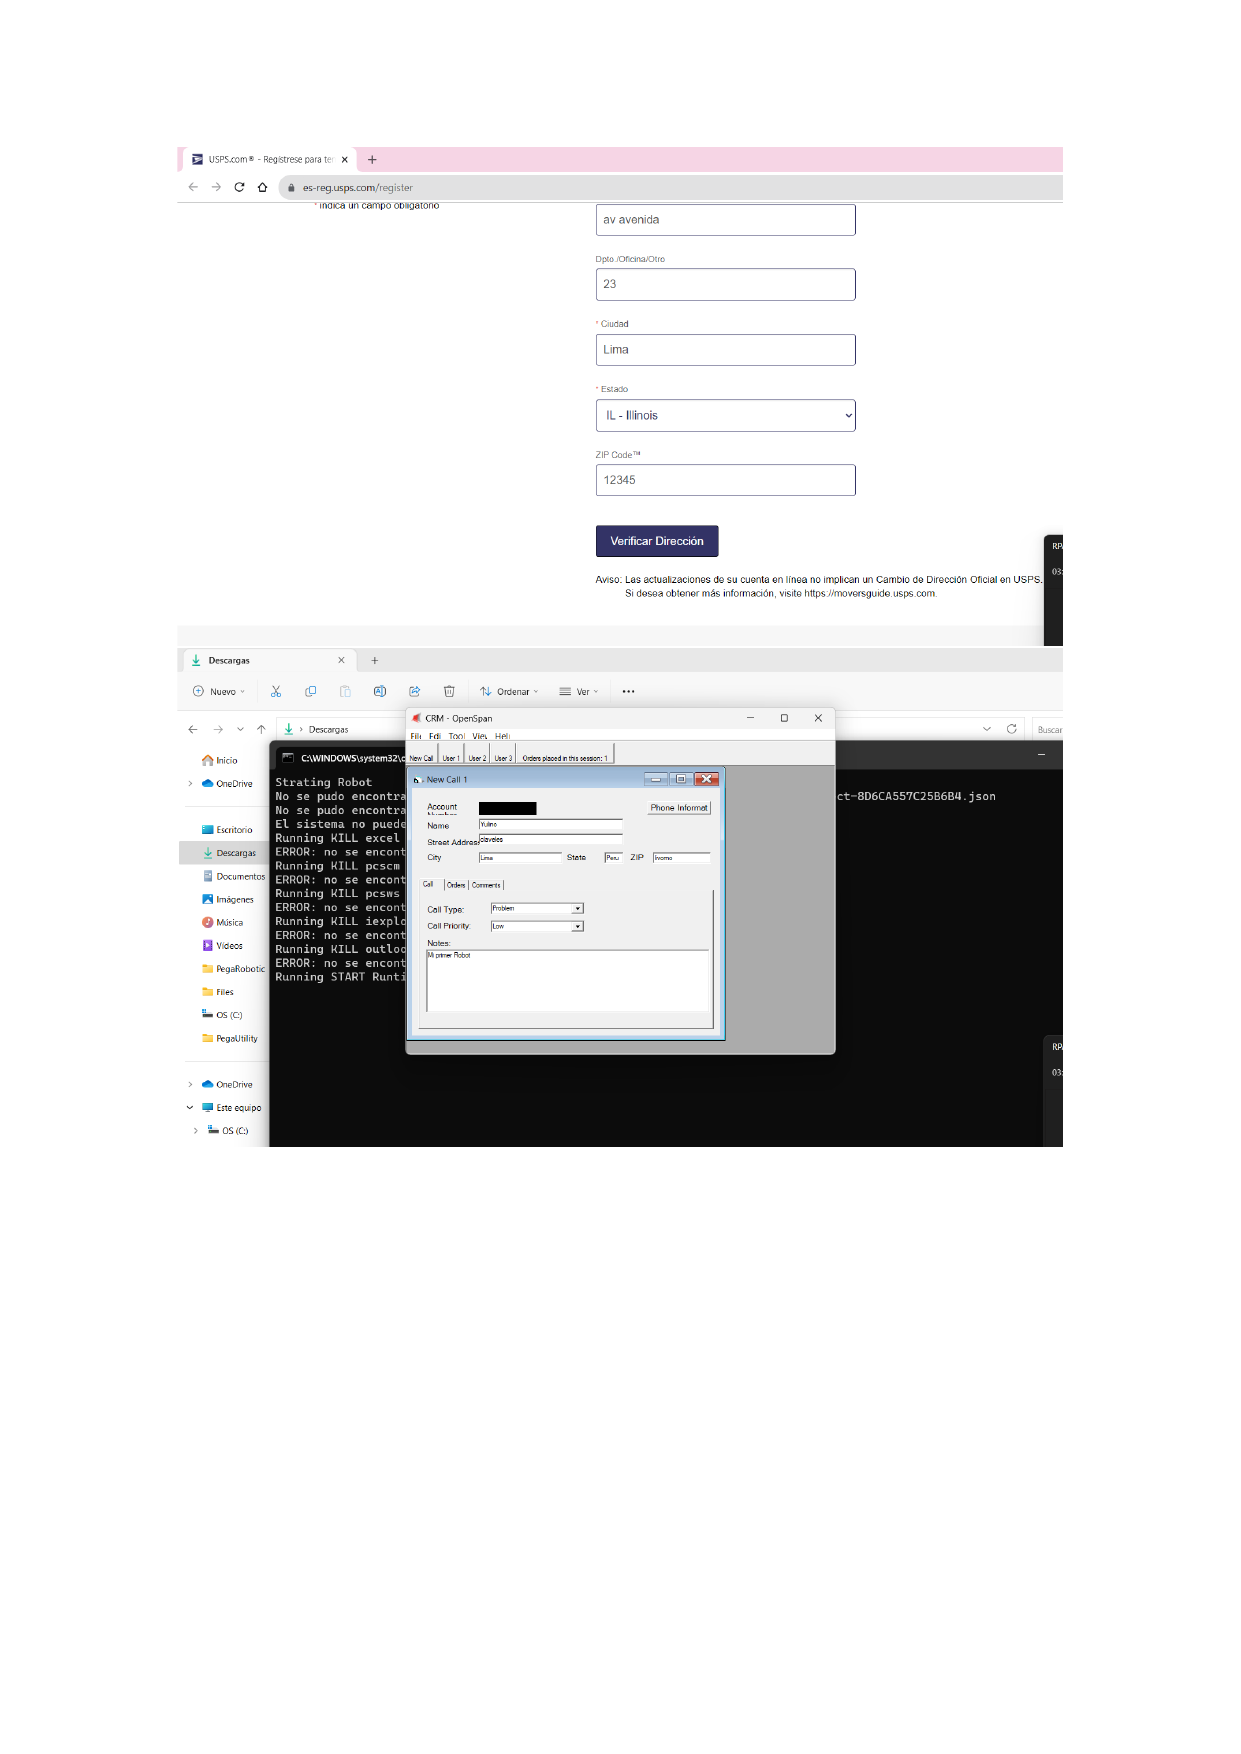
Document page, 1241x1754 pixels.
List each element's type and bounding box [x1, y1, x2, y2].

picture [177, 648, 1063, 1147]
picture [177, 147, 1063, 646]
